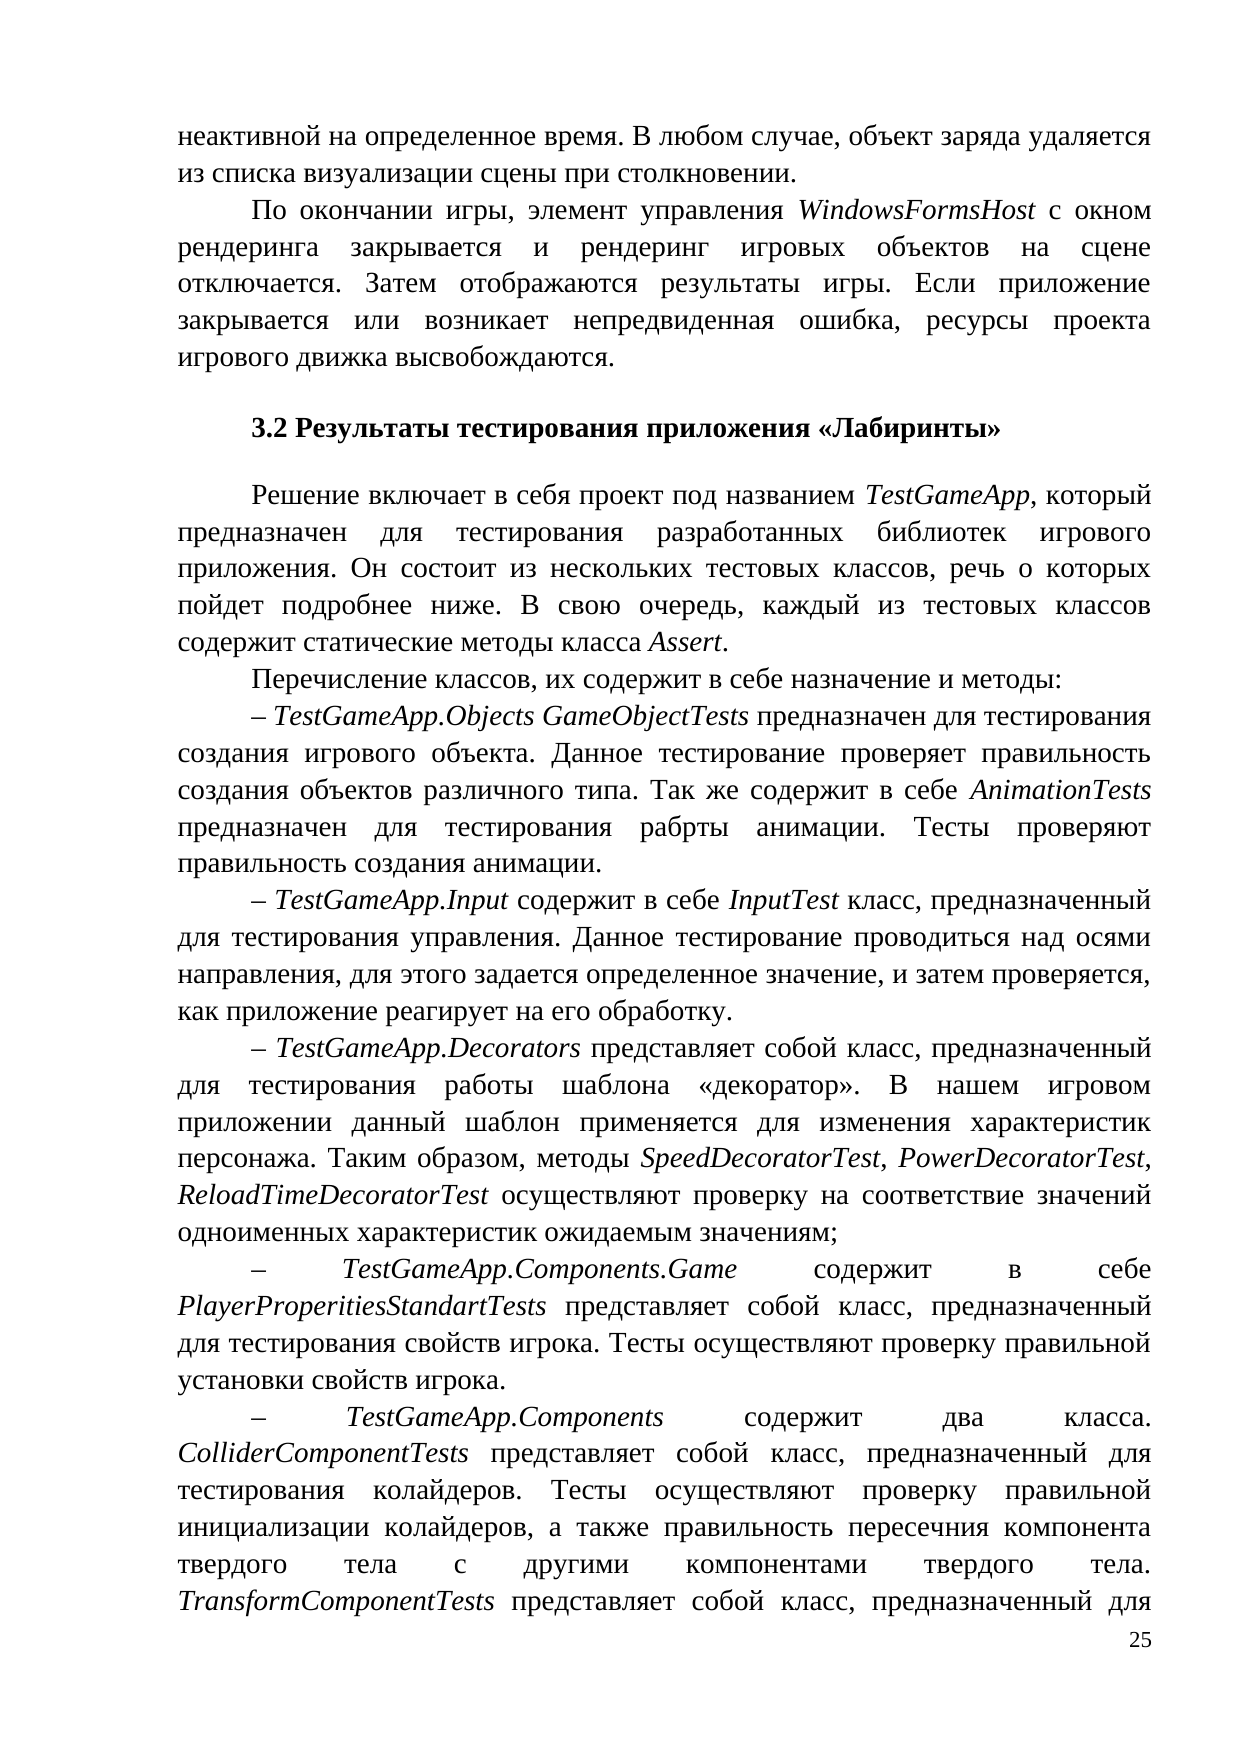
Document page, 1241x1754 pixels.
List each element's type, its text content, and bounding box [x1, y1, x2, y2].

text Перечисление классов, их содержит в себе назначение и методы: [177, 661, 1152, 695]
text – TestGameApp.Input содержит в себе InputTest класс, предназначенный для тестирования управления. Данное тестирование проводиться над осями направления, для этого задается определенное значение, и затем проверяется, как приложение реагирует на его обработку. [177, 882, 1152, 1027]
text – TestGameApp.Components.Game содержит в себе PlayerProperitiesStandartTests представляет собой класс, предназначенный для тестирования свойств игрока. Тесты осуществляют проверку правильной установки свойств игрока. [177, 1251, 1152, 1395]
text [177, 118, 1152, 188]
subtitle 3.2 Результаты тестирования приложения «Лабиринты» [251, 410, 1152, 443]
text – TestGameApp.Decorators представляет собой класс, предназначенный для тестирования работы шаблона «декоратор». В нашем игровом приложении данный шаблон применяется для изменения характеристик персонажа. Таким образом, методы SpeedDecoratorTest, PowerDecoratorTest, ReloadTimeDecoratorTest осуществляют проверку на соответствие значений одноименных характеристик ожидаемым значениям; [177, 1030, 1152, 1248]
text По окончании игры, элемент управления WindowsFormsHost с окном рендеринга закрывается и рендеринг игровых объектов на сцене отключается. Затем отображаются результаты игры. Если приложение закрывается или возникает непредвиденная ошибка, ресурсы проекта игрового движка высвобождаются. [177, 192, 1152, 373]
text Решение включает в себя проект под названием TestGameApp, который предназначен для тестирования разработанных библиотек игрового приложения. Он состоит из нескольких тестовых классов, речь о которых пойдет подробнее ниже. В свою очередь, каждый из тестовых классов содержит статические методы класса Assert. [177, 477, 1152, 658]
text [177, 1399, 1152, 1617]
text – TestGameApp.Objects GameObjectTests предназначен для тестирования создания игрового объекта. Данное тестирование проверяет правильность создания объектов различного типа. Так же содержит в себе AnimationTests предназначен для тестирования рабрты анимации. Тесты проверяют правильность создания анимации. [177, 698, 1152, 879]
